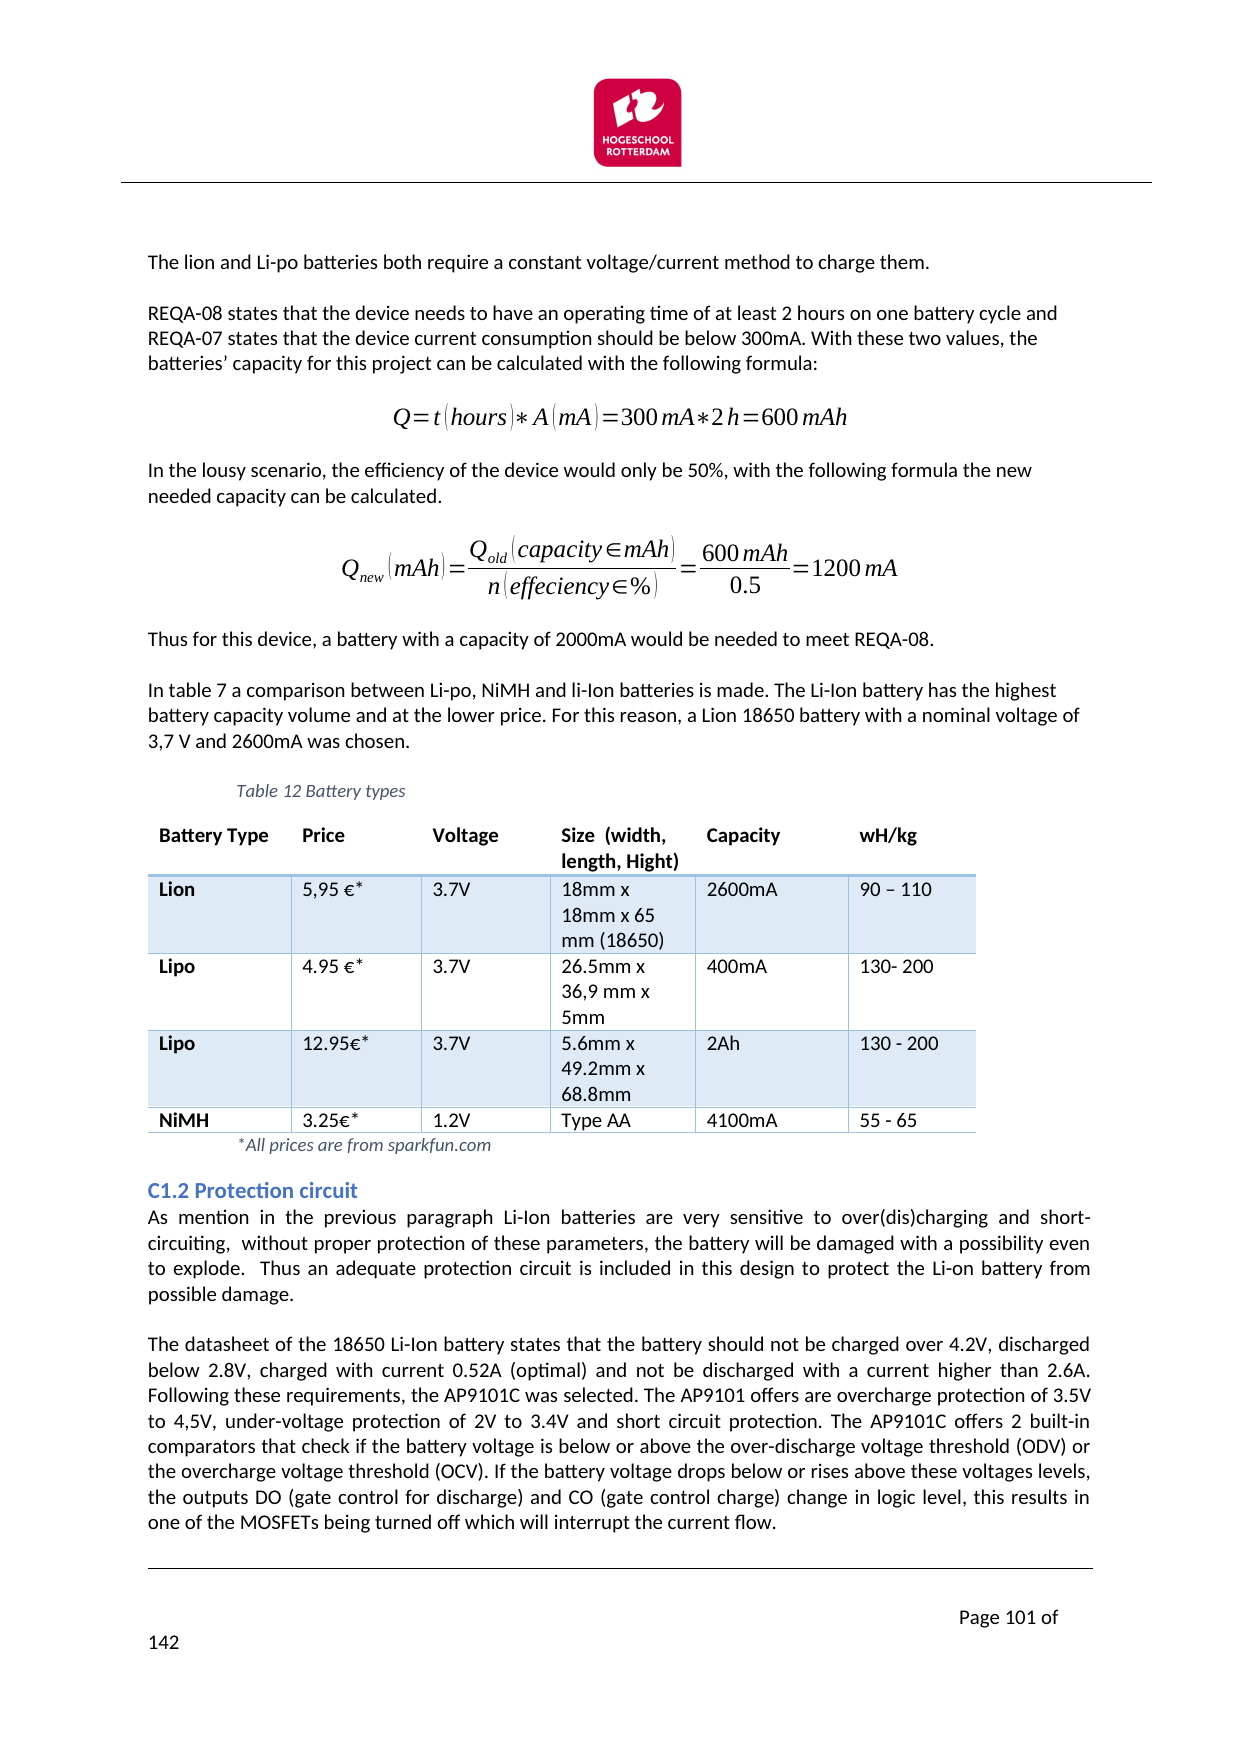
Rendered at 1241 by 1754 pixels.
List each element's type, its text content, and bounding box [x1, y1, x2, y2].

table_cell NiMH [148, 1108, 291, 1132]
table_cell 3.7V [422, 954, 550, 1029]
table_cell Lion [148, 877, 291, 953]
table_cell Lipo [148, 1031, 291, 1106]
table_header Battery Type [148, 823, 291, 873]
table_cell 3.7V [422, 877, 550, 953]
table_cell 130 - 200 [849, 1031, 976, 1106]
table_header Price [291, 823, 421, 873]
table_header Capacity [695, 823, 848, 873]
text Table 12 Battery types [236, 779, 1093, 802]
table_cell 3.25€* [292, 1108, 421, 1132]
table_header Voltage [421, 823, 550, 873]
text Thus for this device, a battery with a capacity of 2000mA would be needed to meet REQA-08. [148, 626, 1093, 652]
table_cell 2600mA [696, 877, 848, 953]
table_cell 26.5mm x 36,9 mm x 5mm [551, 954, 695, 1029]
table_cell 5.6mm x 49.2mm x 68.8mm [551, 1031, 695, 1106]
table_cell 3.7V [422, 1031, 550, 1106]
table_cell 1.2V [422, 1108, 550, 1132]
table_header Size (width, length, Hight) [550, 823, 695, 873]
subtitle C1.2 Protection circuit [148, 1177, 1093, 1204]
text In the lousy scenario, the efficiency of the device would only be 50%, with the following formula the new needed capacity can be calculated. [148, 457, 1093, 508]
table_cell 4.95 €* [292, 954, 421, 1029]
table_cell 90 – 110 [849, 877, 976, 953]
table_cell 18mm x 18mm x 65 mm (18650) [551, 877, 695, 953]
table_cell 5,95 €* [292, 877, 421, 953]
text *All prices are from sparkfun.com [236, 1133, 1093, 1156]
table_cell Lipo [148, 954, 291, 1029]
table_header wH/kg [848, 823, 976, 873]
text In table 7 a comparison between Li-po, NiMH and li-Ion batteries is made. The Li-Ion battery has the highest battery capacity volume and at the lower price. For this reason, a Lion 18650 battery with a nominal voltage of 3,7 V and 2600mA was chosen. [148, 677, 1093, 753]
table_cell 4100mA [696, 1108, 848, 1132]
table_cell Type AA [551, 1108, 695, 1132]
picture [590, 73, 685, 173]
text The lion and Li-po batteries both require a constant voltage/current method to charge them. [148, 249, 1093, 274]
table_cell 400mA [696, 954, 848, 1029]
table_cell 55 - 65 [849, 1108, 976, 1132]
table_cell 130- 200 [849, 954, 976, 1029]
text As mention in the previous paragraph Li-Ion batteries are very sensitive to over(dis)charging and short-circuiting, without proper protection of these parameters, the battery will be damaged with a possibility even to explode. Thus an adequate protection circuit is included in this design to protect the Li-on battery from possible damage. [148, 1204, 1093, 1306]
text REQA-08 states that the device needs to have an operating time of at least 2 hours on one battery cycle and REQA-07 states that the device current consumption should be below 300mA. With these two values, the batteries’ capacity for this project can be calculated with the following formula: [148, 300, 1093, 376]
text The datasheet of the 18650 Li-Ion battery states that the battery should not be charged over 4.2V, discharged below 2.8V, charged with current 0.52A (optimal) and not be discharged with a current higher than 2.6A. Following these requirements, the AP9101C was selected. The AP9101 offers are overcharge protection of 3.5V to 4,5V, under-voltage protection of 2V to 3.4V and short circuit protection. The AP9101C offers 2 built-in comparators that check if the battery voltage is below or above the over-discharge voltage threshold (ODV) or the overcharge voltage threshold (OCV). If the battery voltage drops below or rises above these voltages levels, the outputs DO (gate control for discharge) and CO (gate control charge) change in logic level, this results in one of the MOSFETs being turned off which will interrupt the current flow. [148, 1332, 1093, 1535]
table_cell 12.95€* [292, 1031, 421, 1106]
table_cell 2Ah [696, 1031, 848, 1106]
